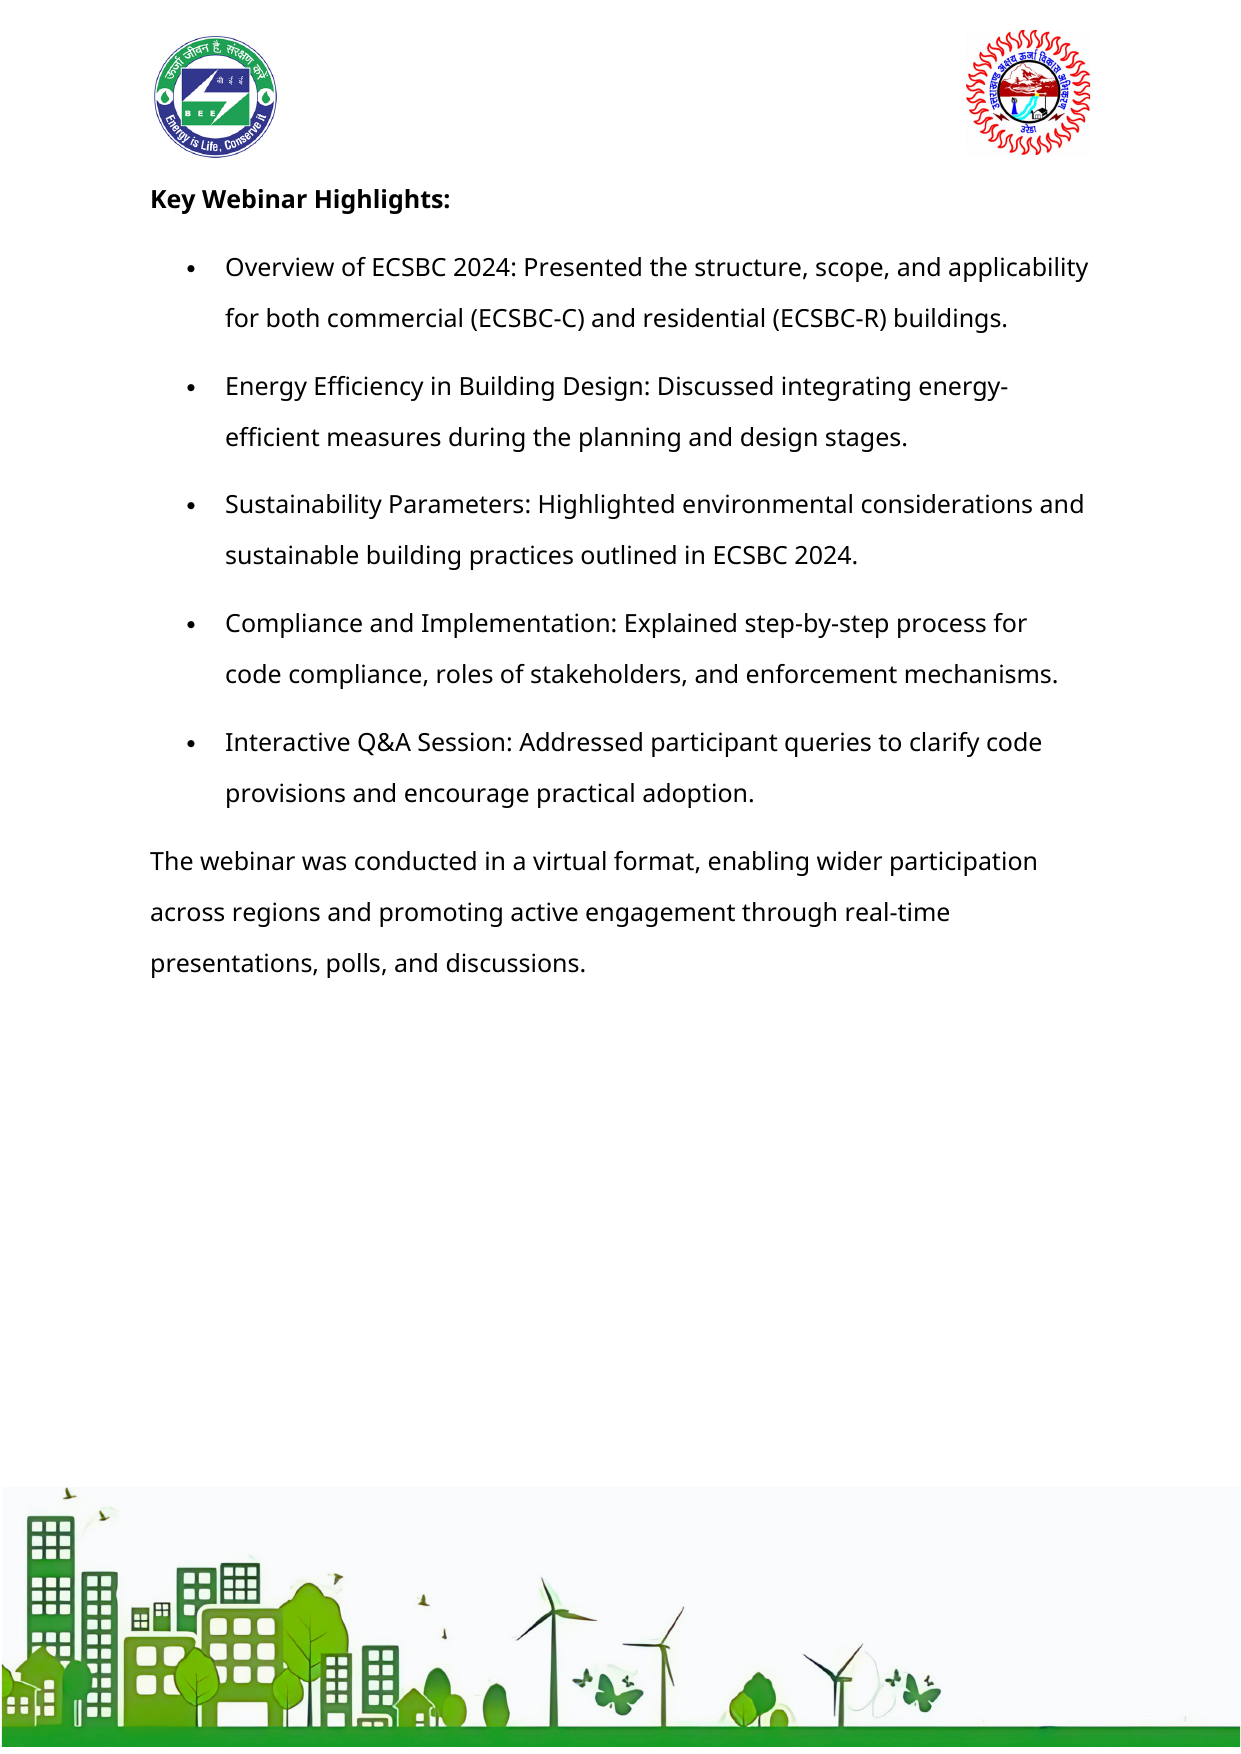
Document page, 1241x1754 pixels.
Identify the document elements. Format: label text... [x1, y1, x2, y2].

text The webinar was conducted in a virtual format, enabling wider participation across regions and promoting active engagement through real-time presentations, polls, and discussions. [150, 843, 1090, 979]
list Sustainability Parameters: Highlighted environmental considerations and sustainable building practices outlined in ECSBC 2024. [187, 487, 1090, 572]
list Energy Efficiency in Building Design: Discussed integrating energy-efficient measures during the planning and design stages. [187, 368, 1090, 453]
list Overview of ECSBC 2024: Presented the structure, scope, and applicability for both commercial (ECSBC-C) and residential (ECSBC-R) buildings. [187, 249, 1090, 334]
list Compliance and Implementation: Explained step-by-step process for code compliance, roles of stakeholders, and enforcement mechanisms. [187, 606, 1090, 691]
picture [150, 32, 280, 161]
picture [966, 30, 1091, 155]
picture [1, 1487, 1241, 1747]
list Interactive Q&A Session: Addressed participant queries to clarify code provisions and encourage practical adoption. [187, 724, 1090, 809]
text Key Webinar Highlights: [150, 182, 1090, 216]
